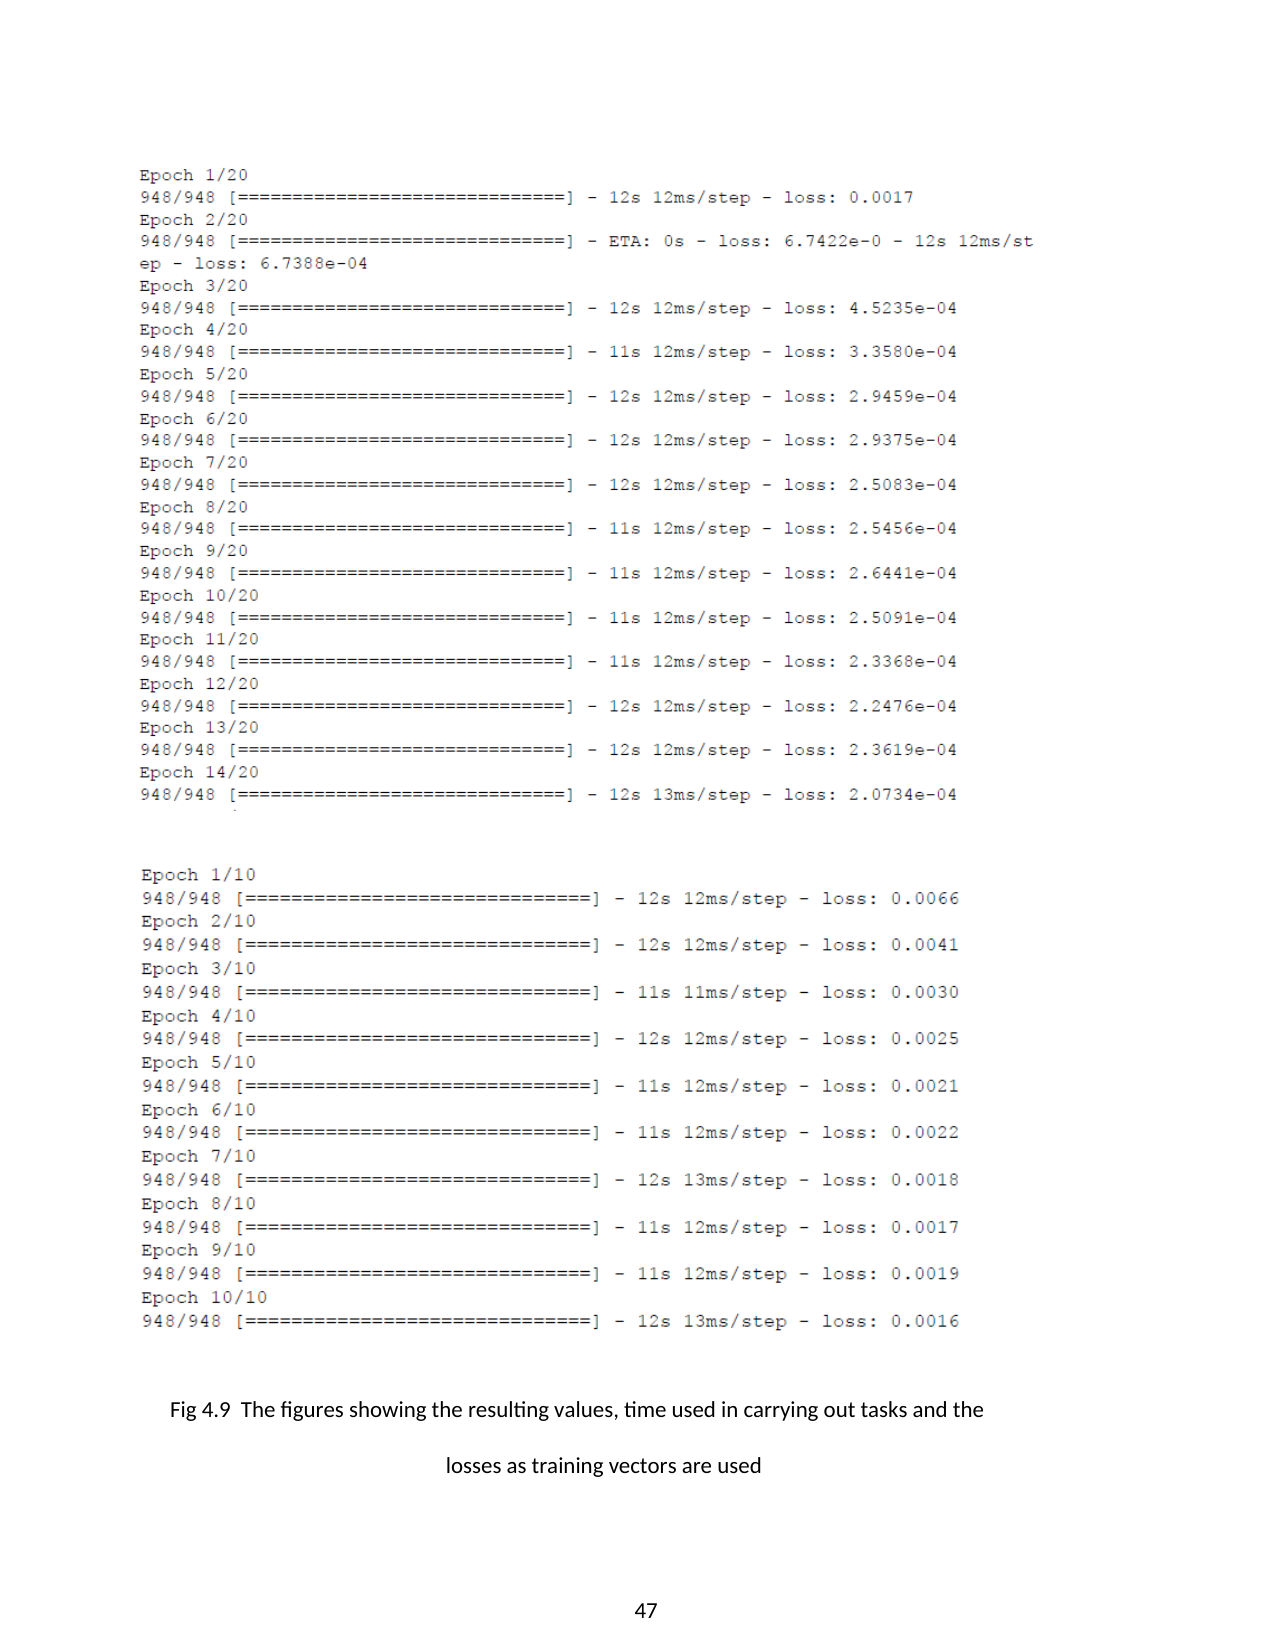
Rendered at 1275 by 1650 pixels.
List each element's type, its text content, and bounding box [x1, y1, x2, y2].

picture [87, 859, 1012, 1347]
text Fig 4.9 The figures showing the resulting values, time used in carrying out tasks and the losses as training vectors are used [87, 1396, 1204, 1480]
picture [87, 150, 1063, 811]
